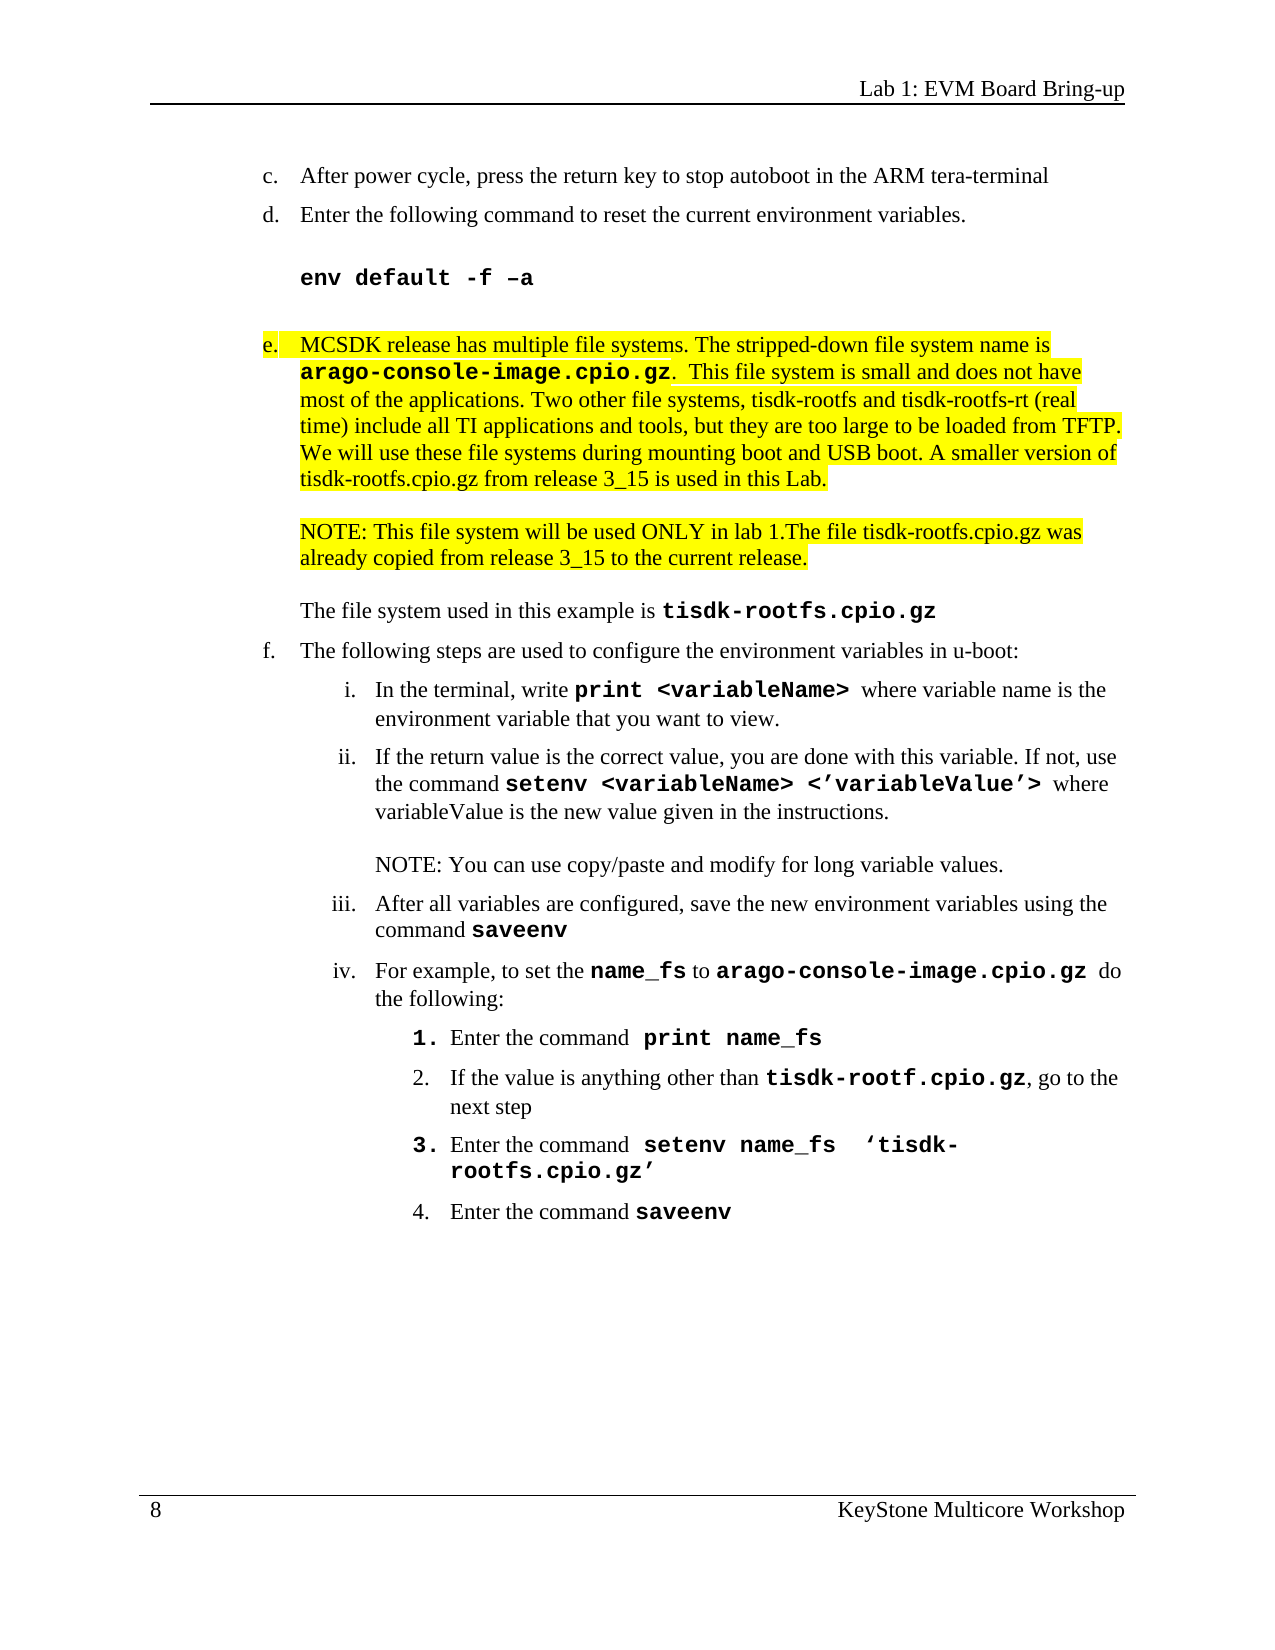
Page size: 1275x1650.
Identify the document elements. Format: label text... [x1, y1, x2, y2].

list MCSDK release has multiple file systems. The stripped-down file system name is arago-console-image.cpio.gz. This file system is small and does not have most of the applications. Two other file systems, tisdk-rootfs and tisdk-rootfs-rt (real time) include all TI applications and tools, but they are too large to be loaded from TFTP. We will use these file systems during mounting boot and USB boot. A smaller version of tisdk-rootfs.cpio.gz from release 3_15 is used in this Lab. NOTE: This file system will be used ONLY in lab 1.The file tisdk-rootfs.cpio.gz was already copied from release 3_15 to the current release. The file system used in this example is tisdk-rootfs.cpio.gz [262, 331, 1125, 625]
text env default -f –a [225, 267, 1125, 319]
list In the terminal, write print <variableName> where variable name is the environment variable that you want to view. [356, 676, 1125, 731]
list Enter the command print name_fs [412, 1024, 1125, 1052]
list After all variables are configured, save the new environment variables using the command saveenv [356, 889, 1125, 944]
list Enter the following command to reset the current environment variables. [262, 201, 1125, 254]
list After power cycle, press the return key to stop autoboot in the ARM tera-terminal [262, 162, 1125, 189]
list Enter the command setenv name_fs ‘tisdk-rootfs.cpio.gz’ [412, 1132, 1125, 1186]
list For example, to set the name_fs to arago-console-image.cpio.gz do the following: [356, 957, 1125, 1011]
list Enter the command saveenv [412, 1198, 1125, 1226]
list If the value is anything other than tisdk-rootf.cpio.gz, go to the next step [412, 1064, 1125, 1119]
list The following steps are used to configure the environment variables in u-boot: [262, 637, 1125, 664]
list If the return value is the correct value, you are done with this variable. If not, use the command setenv <variableName> <’variableValue’> where variableValue is the new value given in the instructions. NOTE: You can use copy/paste and modify for long variable values. [356, 743, 1125, 877]
